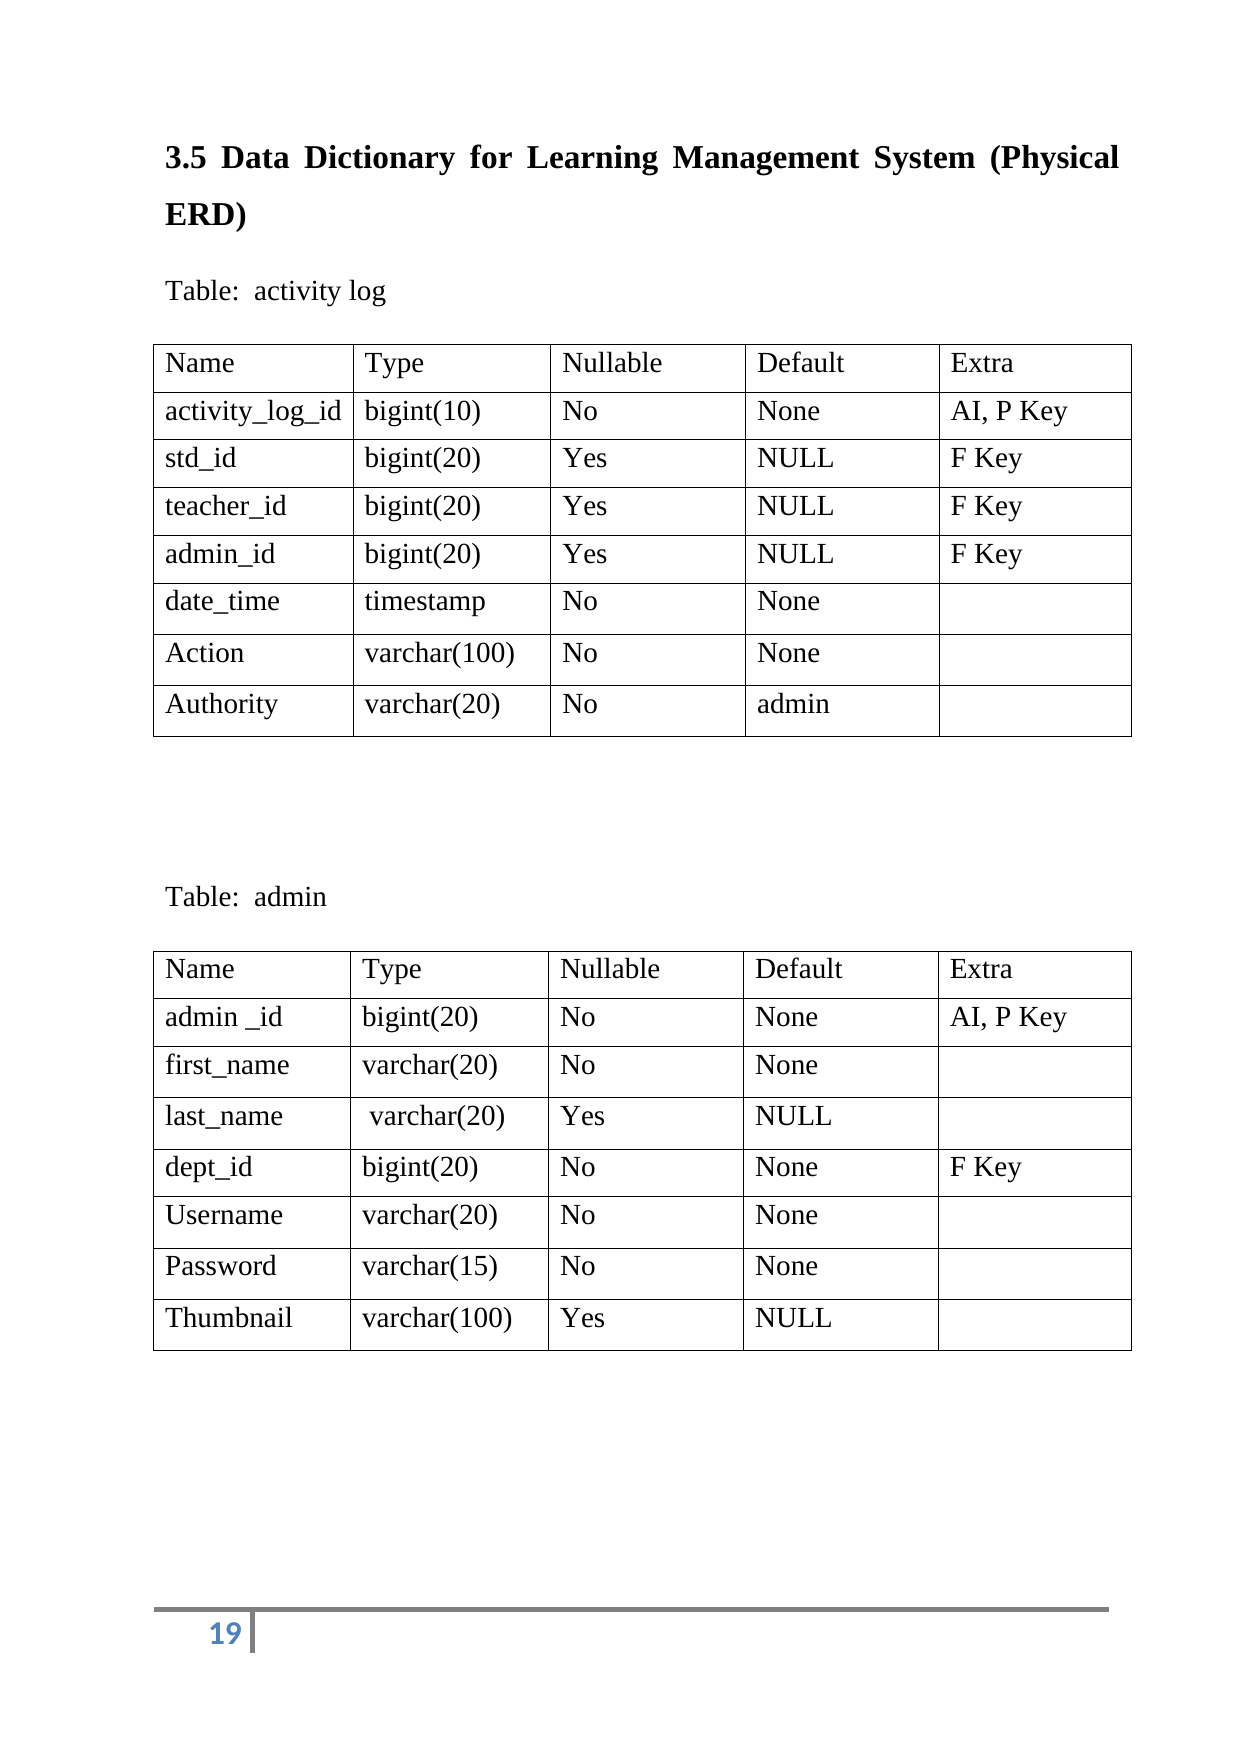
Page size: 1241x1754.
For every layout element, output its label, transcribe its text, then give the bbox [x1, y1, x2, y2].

table_cell bigint(10) [354, 393, 550, 439]
table_cell Action [154, 635, 353, 685]
table_cell varchar(100) [351, 1300, 548, 1350]
table_cell varchar(15) [351, 1249, 548, 1299]
table_cell No [551, 393, 745, 439]
table_cell timestamp [354, 584, 550, 634]
table_cell None [744, 1150, 938, 1196]
table_cell [940, 635, 1131, 685]
table_cell None [744, 1249, 938, 1299]
table_cell No [549, 1249, 743, 1299]
table_cell date_time [154, 584, 353, 634]
table_cell std_id [154, 440, 353, 487]
table_cell None [744, 999, 938, 1046]
table_cell No [549, 1047, 743, 1097]
table_cell No [549, 1197, 743, 1247]
table_cell F Key [940, 488, 1131, 535]
table_cell Password [154, 1249, 350, 1299]
text 3.5 Data Dictionary for Learning Management System (Physical ERD) [165, 137, 1120, 233]
table_header Default [746, 345, 939, 392]
text Table: admin [165, 879, 1120, 913]
table_cell [940, 686, 1131, 736]
table_cell NULL [746, 440, 939, 487]
table_cell activity_log_id [154, 393, 353, 439]
table_cell [939, 1098, 1131, 1148]
table_header Name [154, 952, 350, 998]
table_cell No [551, 584, 745, 634]
table_cell [939, 1300, 1131, 1350]
table_cell Username [154, 1197, 350, 1247]
table_cell AI, P Key [939, 999, 1131, 1046]
table_cell bigint(20) [351, 999, 548, 1046]
table_cell None [746, 584, 939, 634]
table_cell Thumbnail [154, 1300, 350, 1350]
table_cell F Key [940, 536, 1131, 582]
table_cell Yes [549, 1300, 743, 1350]
table_cell admin [746, 686, 939, 736]
table_cell bigint(20) [354, 440, 550, 487]
table_cell varchar(20) [351, 1098, 548, 1148]
table_cell [939, 1197, 1131, 1247]
table_cell varchar(20) [351, 1197, 548, 1247]
table_cell F Key [939, 1150, 1131, 1196]
table_cell admin _id [154, 999, 350, 1046]
table_cell Yes [551, 536, 745, 582]
table_cell No [551, 635, 745, 685]
text Table: activity log [165, 273, 1120, 306]
table_cell bigint(20) [354, 536, 550, 582]
table_header Nullable [551, 345, 745, 392]
table_cell None [744, 1197, 938, 1247]
table_cell No [549, 1150, 743, 1196]
table_cell varchar(20) [351, 1047, 548, 1097]
table_cell None [744, 1047, 938, 1097]
table_header Extra [939, 952, 1131, 998]
table_header Type [354, 345, 550, 392]
table_cell Yes [551, 440, 745, 487]
table_cell NULL [744, 1300, 938, 1350]
table_cell NULL [744, 1098, 938, 1148]
table_cell admin_id [154, 536, 353, 582]
table_cell dept_id [154, 1150, 350, 1196]
table_cell No [551, 686, 745, 736]
table_cell AI, P Key [940, 393, 1131, 439]
table_cell None [746, 393, 939, 439]
table_cell No [549, 999, 743, 1046]
table_cell [939, 1249, 1131, 1299]
table_header Default [744, 952, 938, 998]
table_cell NULL [746, 536, 939, 582]
table_cell Yes [551, 488, 745, 535]
table_cell bigint(20) [354, 488, 550, 535]
table_header Name [154, 345, 353, 392]
table_cell None [746, 635, 939, 685]
table_header Nullable [549, 952, 743, 998]
table_cell Authority [154, 686, 353, 736]
table_cell NULL [746, 488, 939, 535]
table_header Type [351, 952, 548, 998]
table_cell varchar(100) [354, 635, 550, 685]
table_cell varchar(20) [354, 686, 550, 736]
table_cell Yes [549, 1098, 743, 1148]
table_cell bigint(20) [351, 1150, 548, 1196]
table_cell [939, 1047, 1131, 1097]
table_cell [940, 584, 1131, 634]
table_header Extra [940, 345, 1131, 392]
table_cell F Key [940, 440, 1131, 487]
table_cell teacher_id [154, 488, 353, 535]
table_cell last_name [154, 1098, 350, 1148]
table_cell first_name [154, 1047, 350, 1097]
